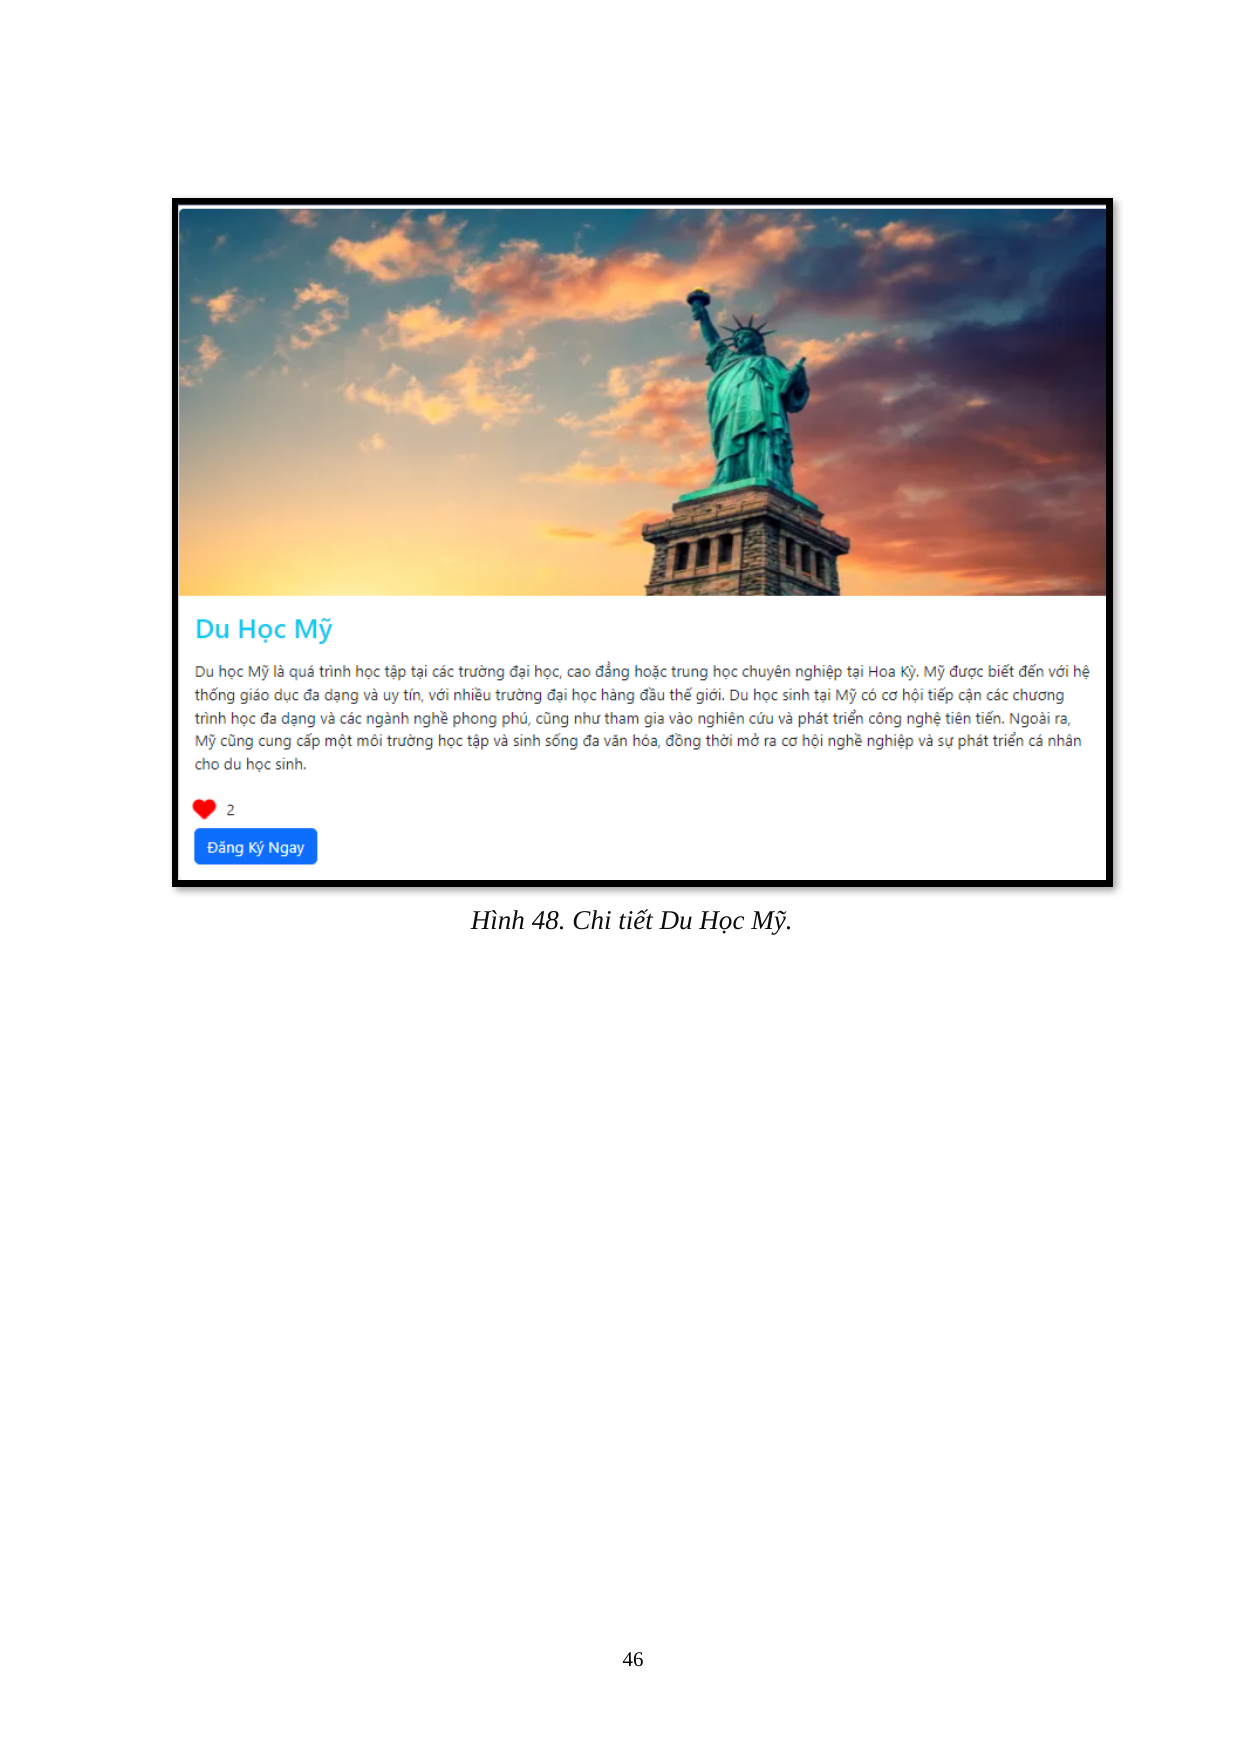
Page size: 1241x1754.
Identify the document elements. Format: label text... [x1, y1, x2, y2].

text Hình 48. Chi tiết Du Học Mỹ. [169, 904, 1097, 935]
picture [178, 204, 1106, 880]
